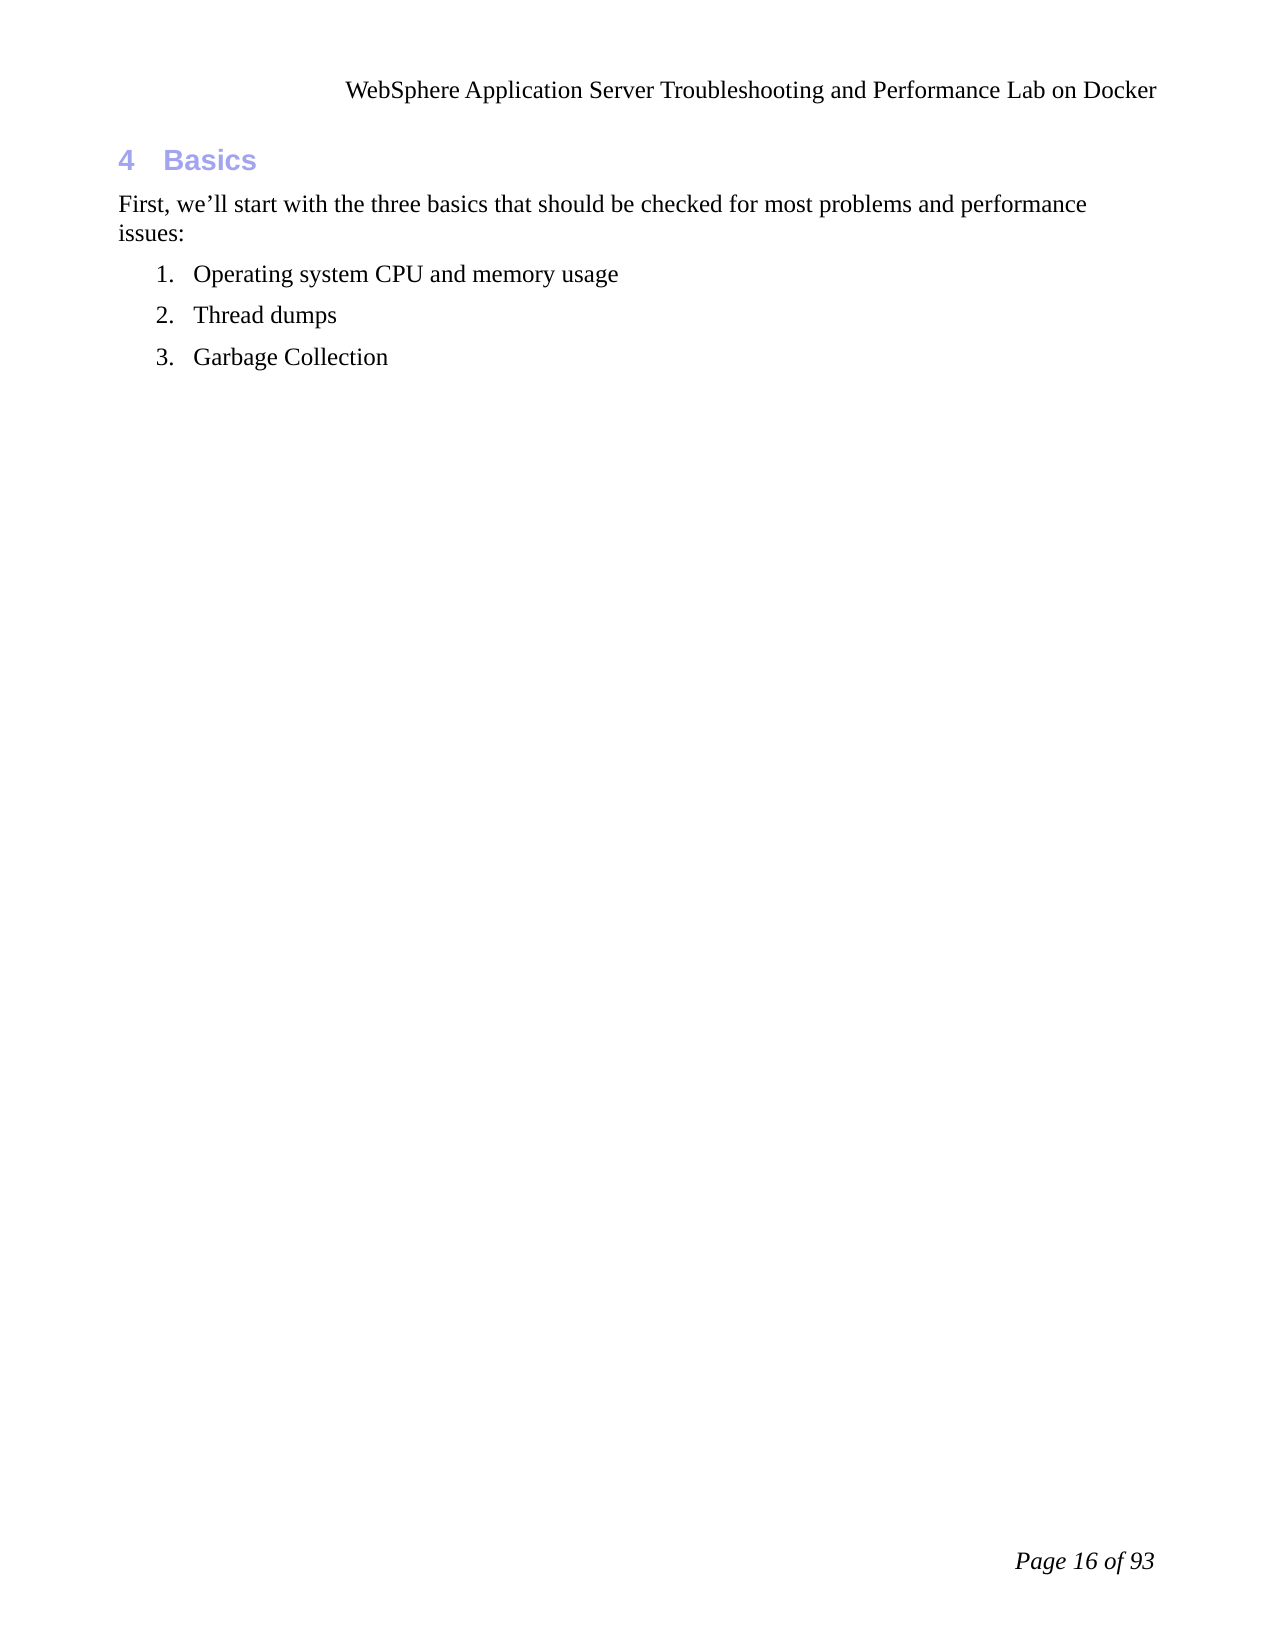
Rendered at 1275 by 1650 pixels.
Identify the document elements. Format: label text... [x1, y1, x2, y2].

list Thread dumps [156, 300, 1157, 329]
list Operating system CPU and memory usage [156, 259, 1157, 288]
subtitle Basics [118, 143, 1157, 177]
text First, we’ll start with the three basics that should be checked for most problems and performance issues: [118, 189, 1157, 247]
list Garbage Collection [156, 342, 1157, 370]
